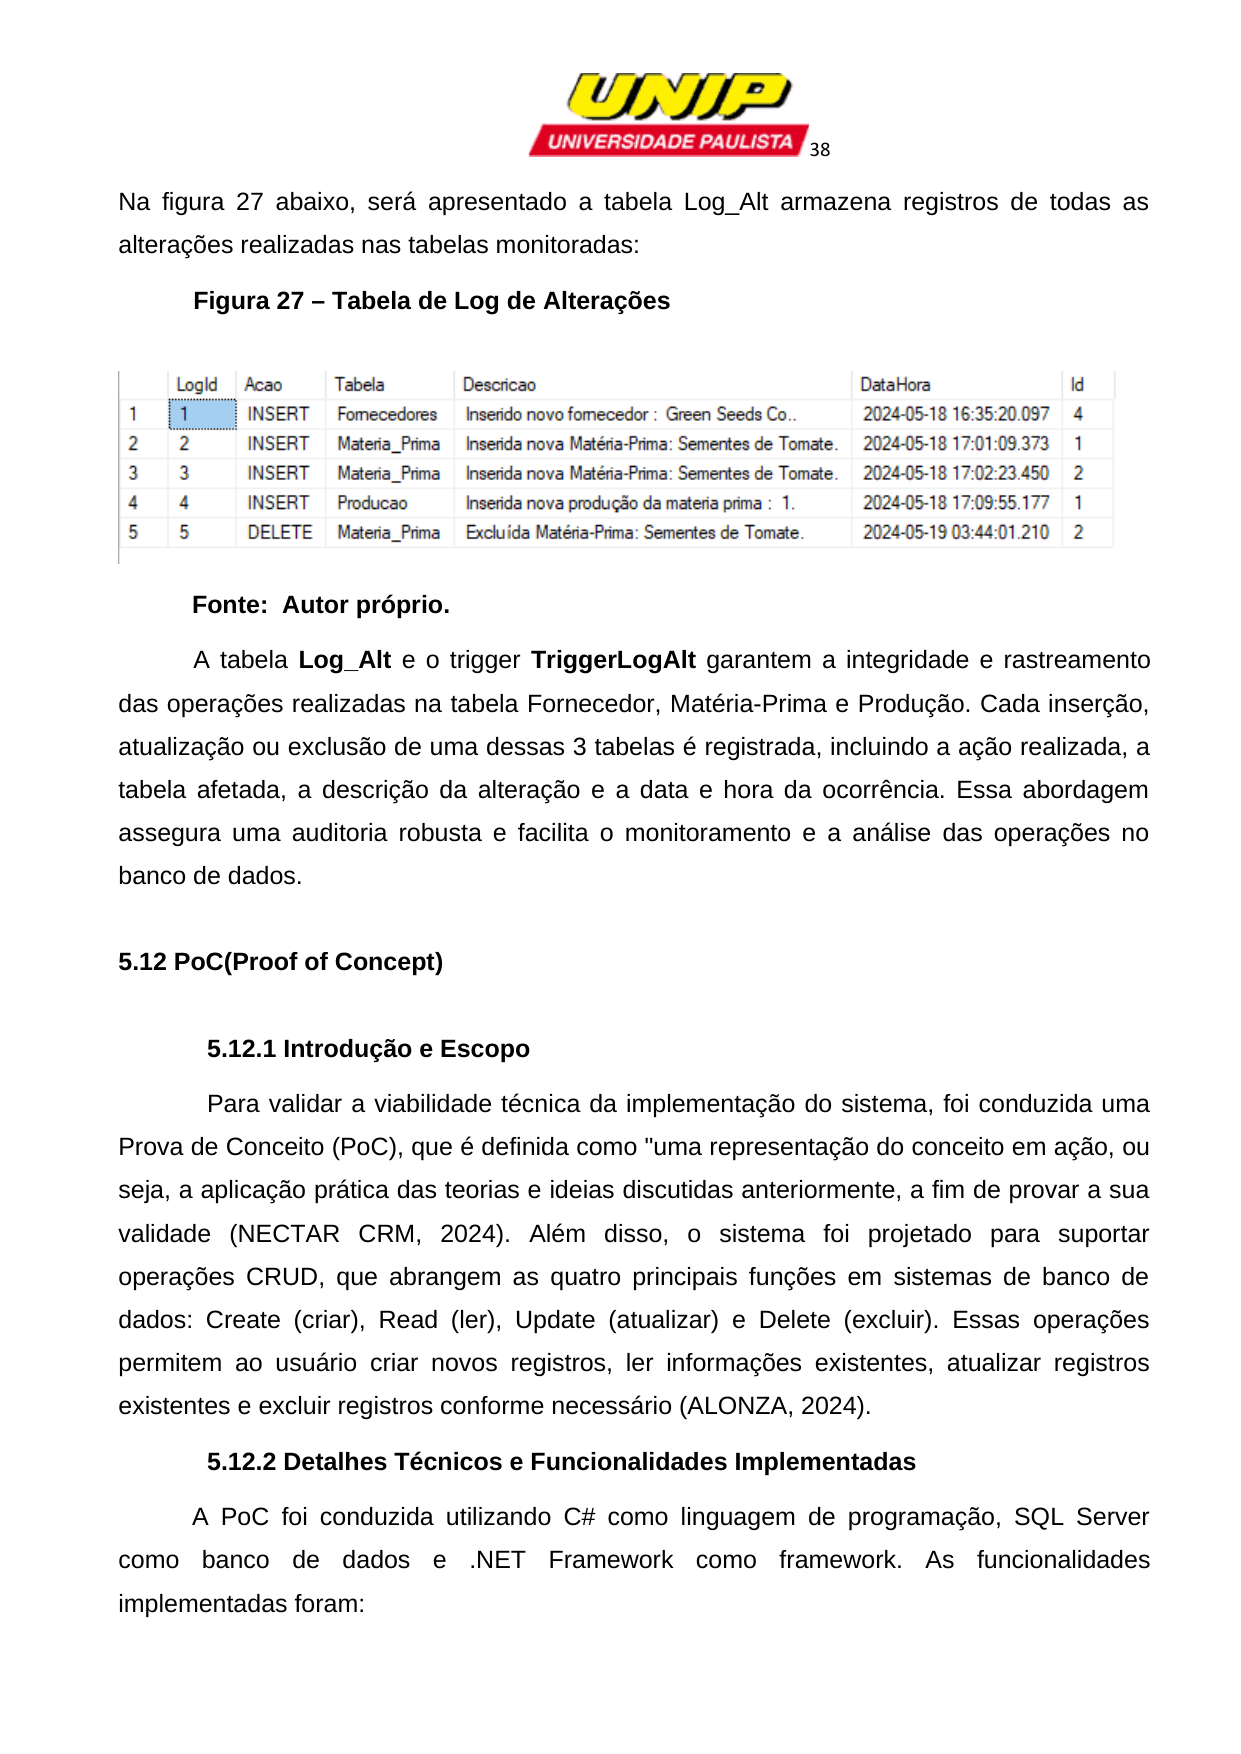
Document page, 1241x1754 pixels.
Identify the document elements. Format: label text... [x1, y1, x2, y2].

text Fonte: Autor próprio. [118, 590, 1152, 619]
picture [528, 73, 810, 157]
text A tabela Log_Alt e o trigger TriggerLogAlt garantem a integridade e rastreamento das operações realizadas na tabela Fornecedor, Matéria-Prima e Produção. Cada inserção, atualização ou exclusão de uma dessas 3 tabelas é registrada, incluindo a ação realizada, a tabela afetada, a descrição da alteração e a data e hora da ocorrência. Essa abordagem assegura uma auditoria robusta e facilita o monitoramento e a análise das operações no banco de dados. [118, 646, 1152, 890]
picture [118, 371, 1153, 564]
text A PoC foi conduzida utilizando C# como linguagem de programação, SQL Server como banco de dados e .NET Framework como framework. As funcionalidades implementadas foram: [118, 1502, 1152, 1617]
text Figura 27 – Tabela de Log de Alterações [118, 286, 1152, 314]
text Na figura 27 abaixo, será apresentado a tabela Log_Alt armazena registros de todas as alterações realizadas nas tabelas monitoradas: [118, 187, 1152, 259]
text 5.12 PoC(Proof of Concept) [118, 947, 1152, 976]
text Para validar a viabilidade técnica da implementação do sistema, foi conduzida uma Prova de Conceito (PoC), que é definida como "uma representação do conceito em ação, ou seja, a aplicação prática das teorias e ideias discutidas anteriormente, a fim de provar a sua validade (NECTAR CRM, 2024). Além disso, o sistema foi projetado para suportar operações CRUD, que abrangem as quatro principais funções em sistemas de banco de dados: Create (criar), Read (ler), Update (atualizar) e Delete (excluir). Essas operações permitem ao usuário criar novos registros, ler informações existentes, atualizar registros existentes e excluir registros conforme necessário (ALONZA, 2024). [118, 1089, 1152, 1420]
text 5.12.2 Detalhes Técnicos e Funcionalidades Implementadas [118, 1447, 1152, 1476]
text 5.12.1 Introdução e Escopo [118, 1034, 1152, 1062]
